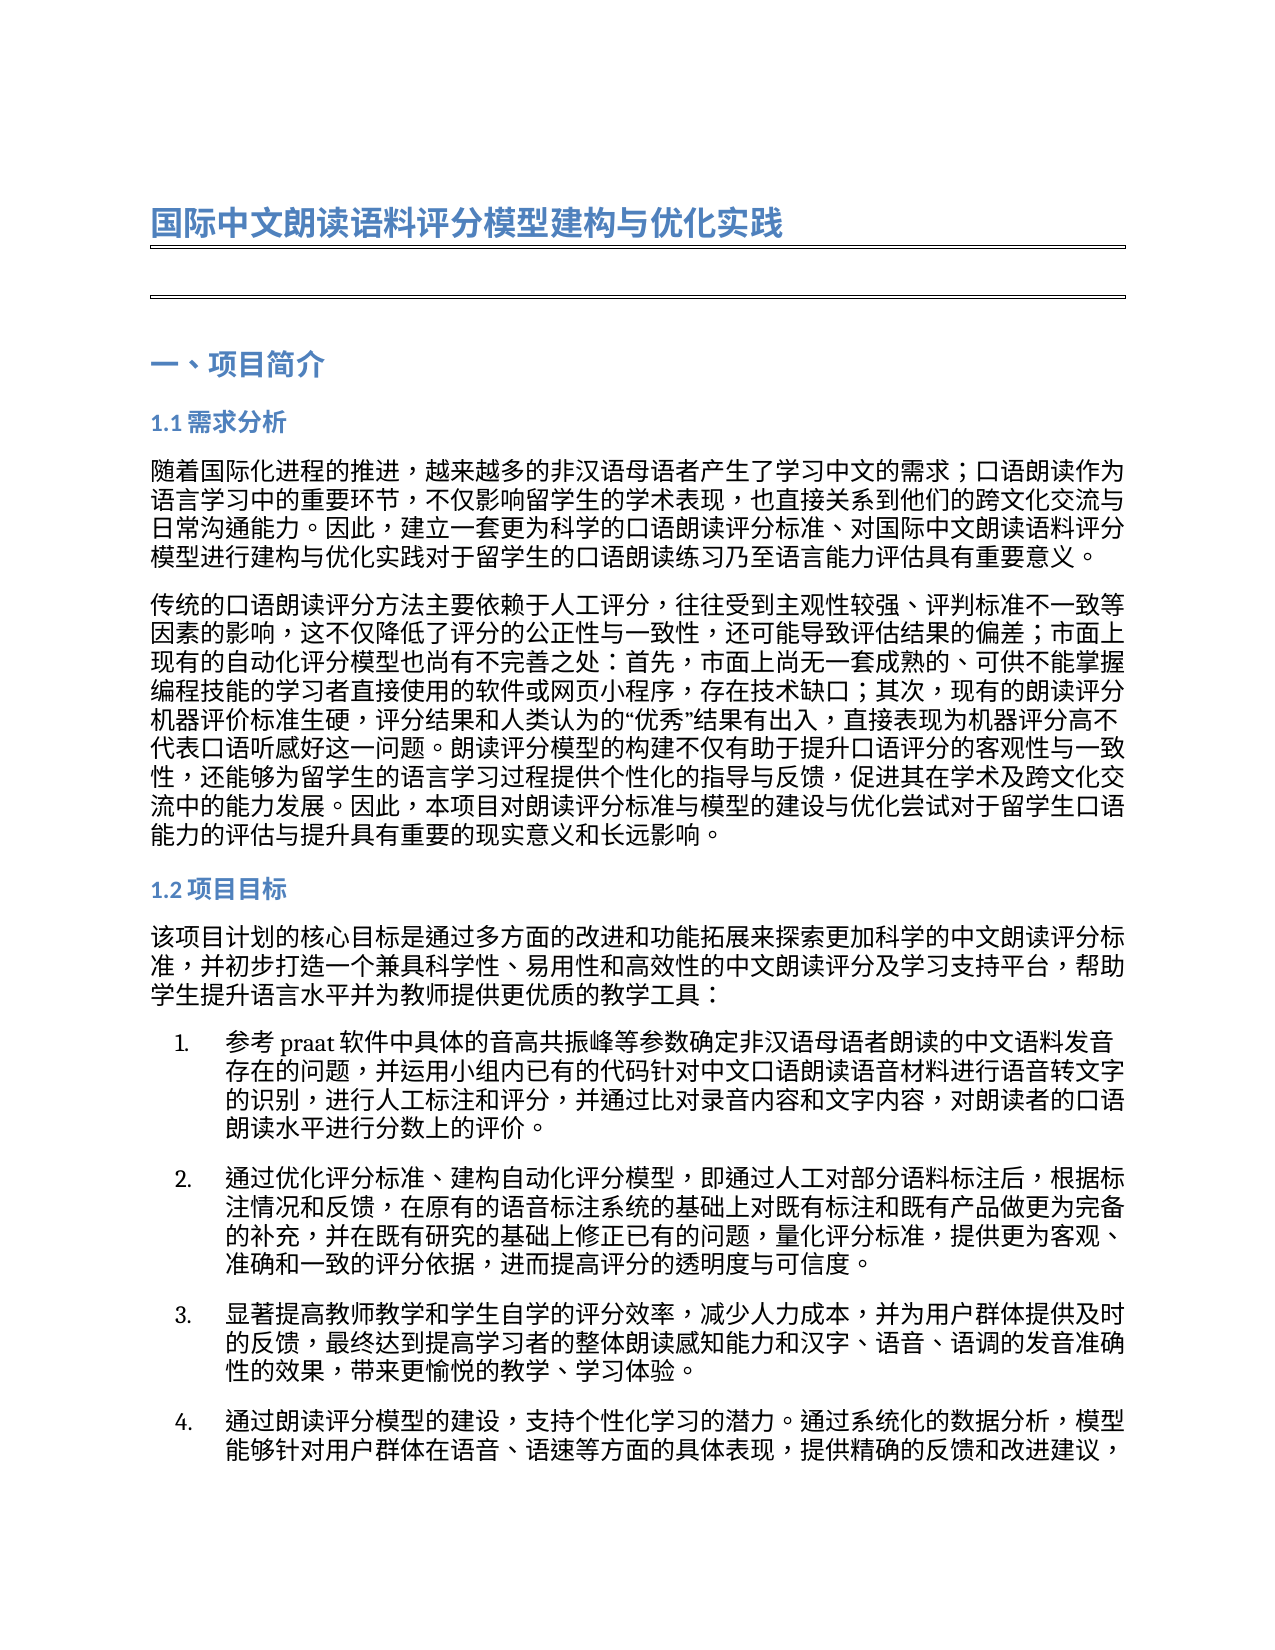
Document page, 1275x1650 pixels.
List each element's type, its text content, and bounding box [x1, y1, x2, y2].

text 随着国际化进程的推进，越来越多的非汉语母语者产生了学习中文的需求；口语朗读作为语言学习中的重要环节，不仅影响留学生的学术表现，也直接关系到他们的跨文化交流与日常沟通能力。因此，建立一套更为科学的口语朗读评分标准、对国际中文朗读语料评分模型进行建构与优化实践对于留学生的口语朗读练习乃至语言能力评估具有重要意义。 [150, 458, 1125, 573]
subtitle 一、项目简介 [150, 344, 1125, 384]
text 传统的口语朗读评分方法主要依赖于人工评分，往往受到主观性较强、评判标准不一致等因素的影响，这不仅降低了评分的公正性与一致性，还可能导致评估结果的偏差；市面上现有的自动化评分模型也尚有不完善之处：首先，市面上尚无一套成熟的、可供不能掌握编程技能的学习者直接使用的软件或网页小程序，存在技术缺口；其次，现有的朗读评分机器评价标准生硬，评分结果和人类认为的“优秀”结果有出入，直接表现为机器评分高不代表口语听感好这一问题。朗读评分模型的构建不仅有助于提升口语评分的客观性与一致性，还能够为留学生的语言学习过程提供个性化的指导与反馈，促进其在学术及跨文化交流中的能力发展。因此，本项目对朗读评分标准与模型的建设与优化尝试对于留学生口语能力的评估与提升具有重要的现实意义和长远影响。 [150, 592, 1125, 850]
list 通过优化评分标准、建构自动化评分模型，即通过人工对部分语料标注后，根据标注情况和反馈，在原有的语音标注系统的基础上对既有标注和既有产品做更为完备的补充，并在既有研究的基础上修正已有的问题，量化评分标准，提供更为客观、准确和一致的评分依据，进而提高评分的透明度与可信度。 [175, 1165, 1125, 1280]
list 参考praat软件中具体的音高共振峰等参数确定非汉语母语者朗读的中文语料发音存在的问题，并运用小组内已有的代码针对中文口语朗读语音材料进行语音转文字的识别，进行人工标注和评分，并通过比对录音内容和文字内容，对朗读者的口语朗读水平进行分数上的评价。 [175, 1029, 1125, 1144]
list 显著提高教师教学和学生自学的评分效率，减少人力成本，并为用户群体提供及时的反馈，最终达到提高学习者的整体朗读感知能力和汉字、语音、语调的发音准确性的效果，带来更愉悦的教学、学习体验。 [175, 1301, 1125, 1387]
text 该项目计划的核心目标是通过多方面的改进和功能拓展来探索更加科学的中文朗读评分标准，并初步打造一个兼具科学性、易用性和高效性的中文朗读评分及学习支持平台，帮助学生提升语言水平并为教师提供更优质的教学工具： [150, 924, 1125, 1010]
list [175, 1408, 1125, 1465]
subtitle 1.1 需求分析 [150, 405, 1125, 439]
subtitle 国际中文朗读语料评分模型建构与优化实践 [150, 200, 1125, 245]
subtitle 1.2 项目目标 [150, 871, 1125, 905]
